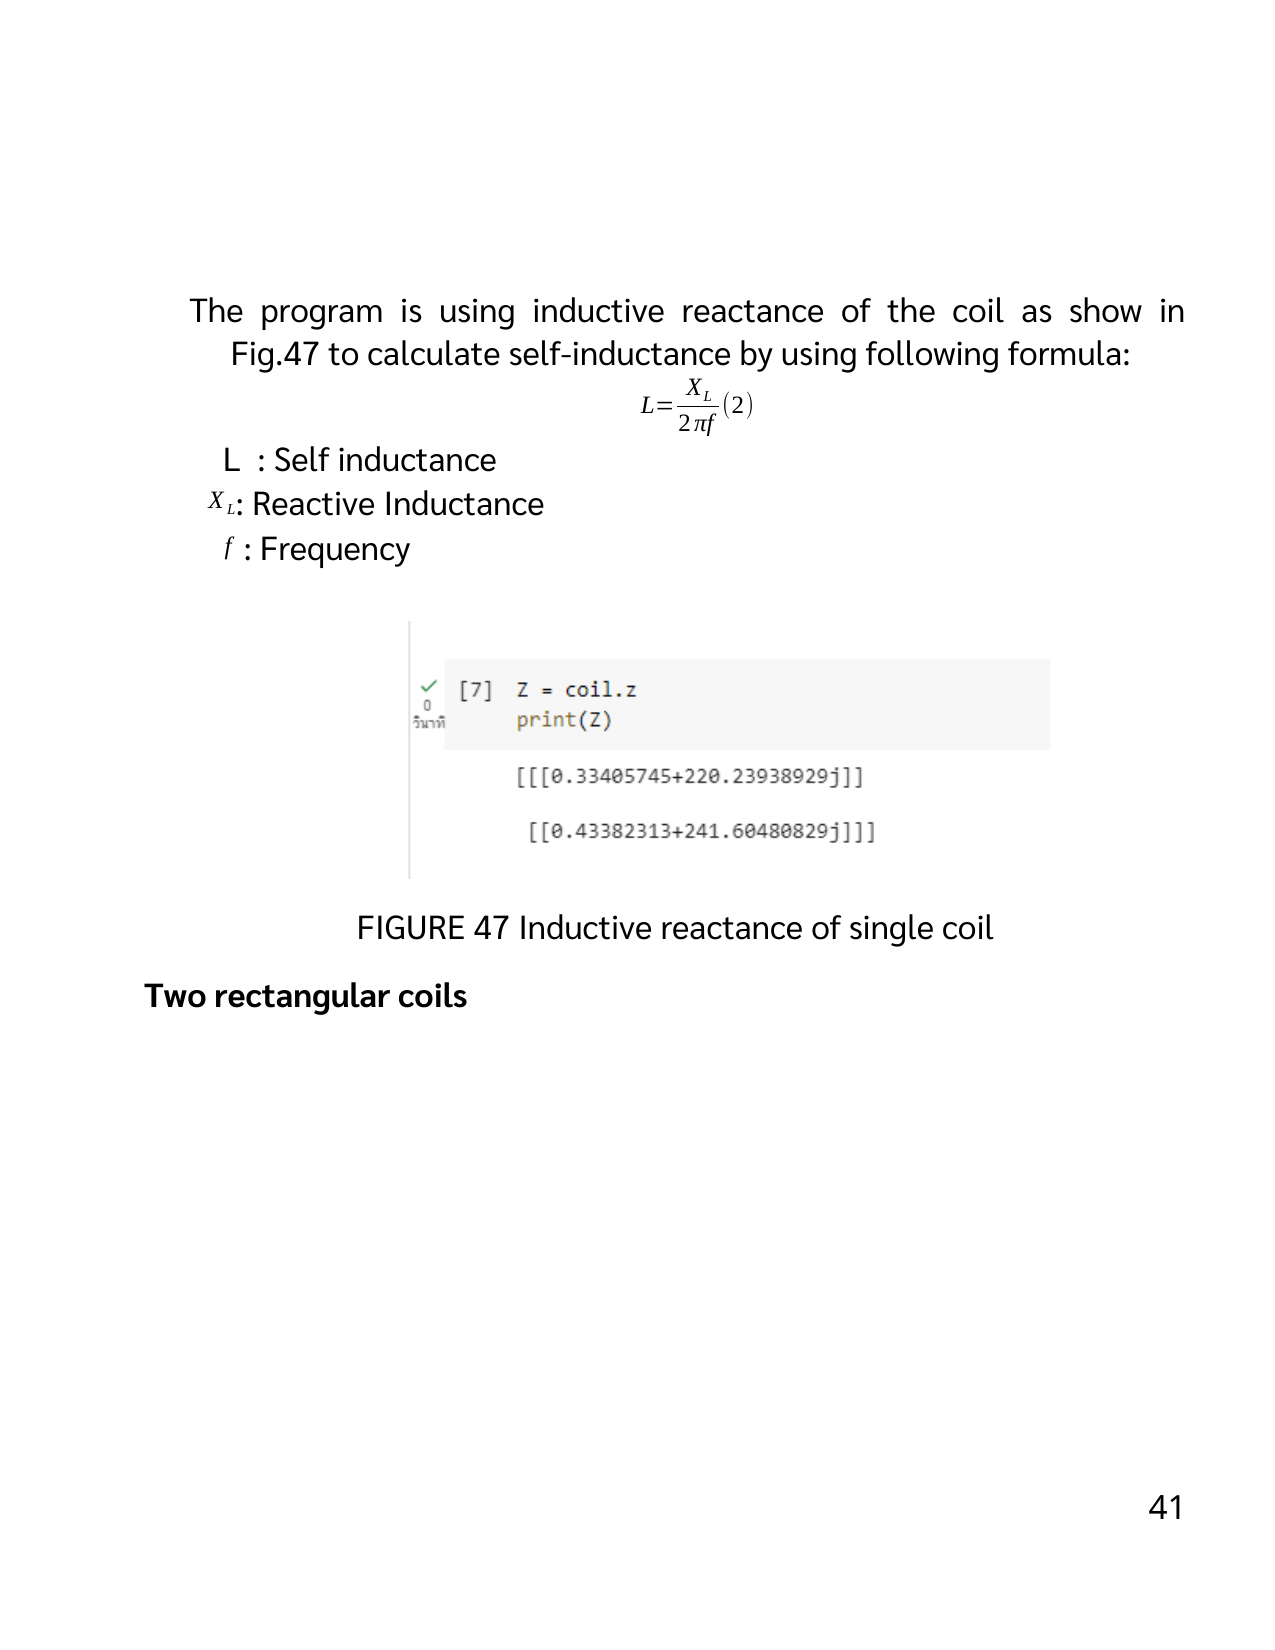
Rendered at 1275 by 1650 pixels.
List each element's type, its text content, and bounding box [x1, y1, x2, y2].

text The program is using inductive reactance of the coil as show in Fig.47 to calculate self-inductance by using following formula: [189, 287, 1186, 373]
text L : Self inductance [148, 436, 1186, 479]
picture [343, 621, 1050, 879]
text : Reactive Inductance [148, 479, 1186, 525]
text : Frequency [148, 525, 1186, 568]
text Two rectangular coils [144, 972, 1186, 1016]
